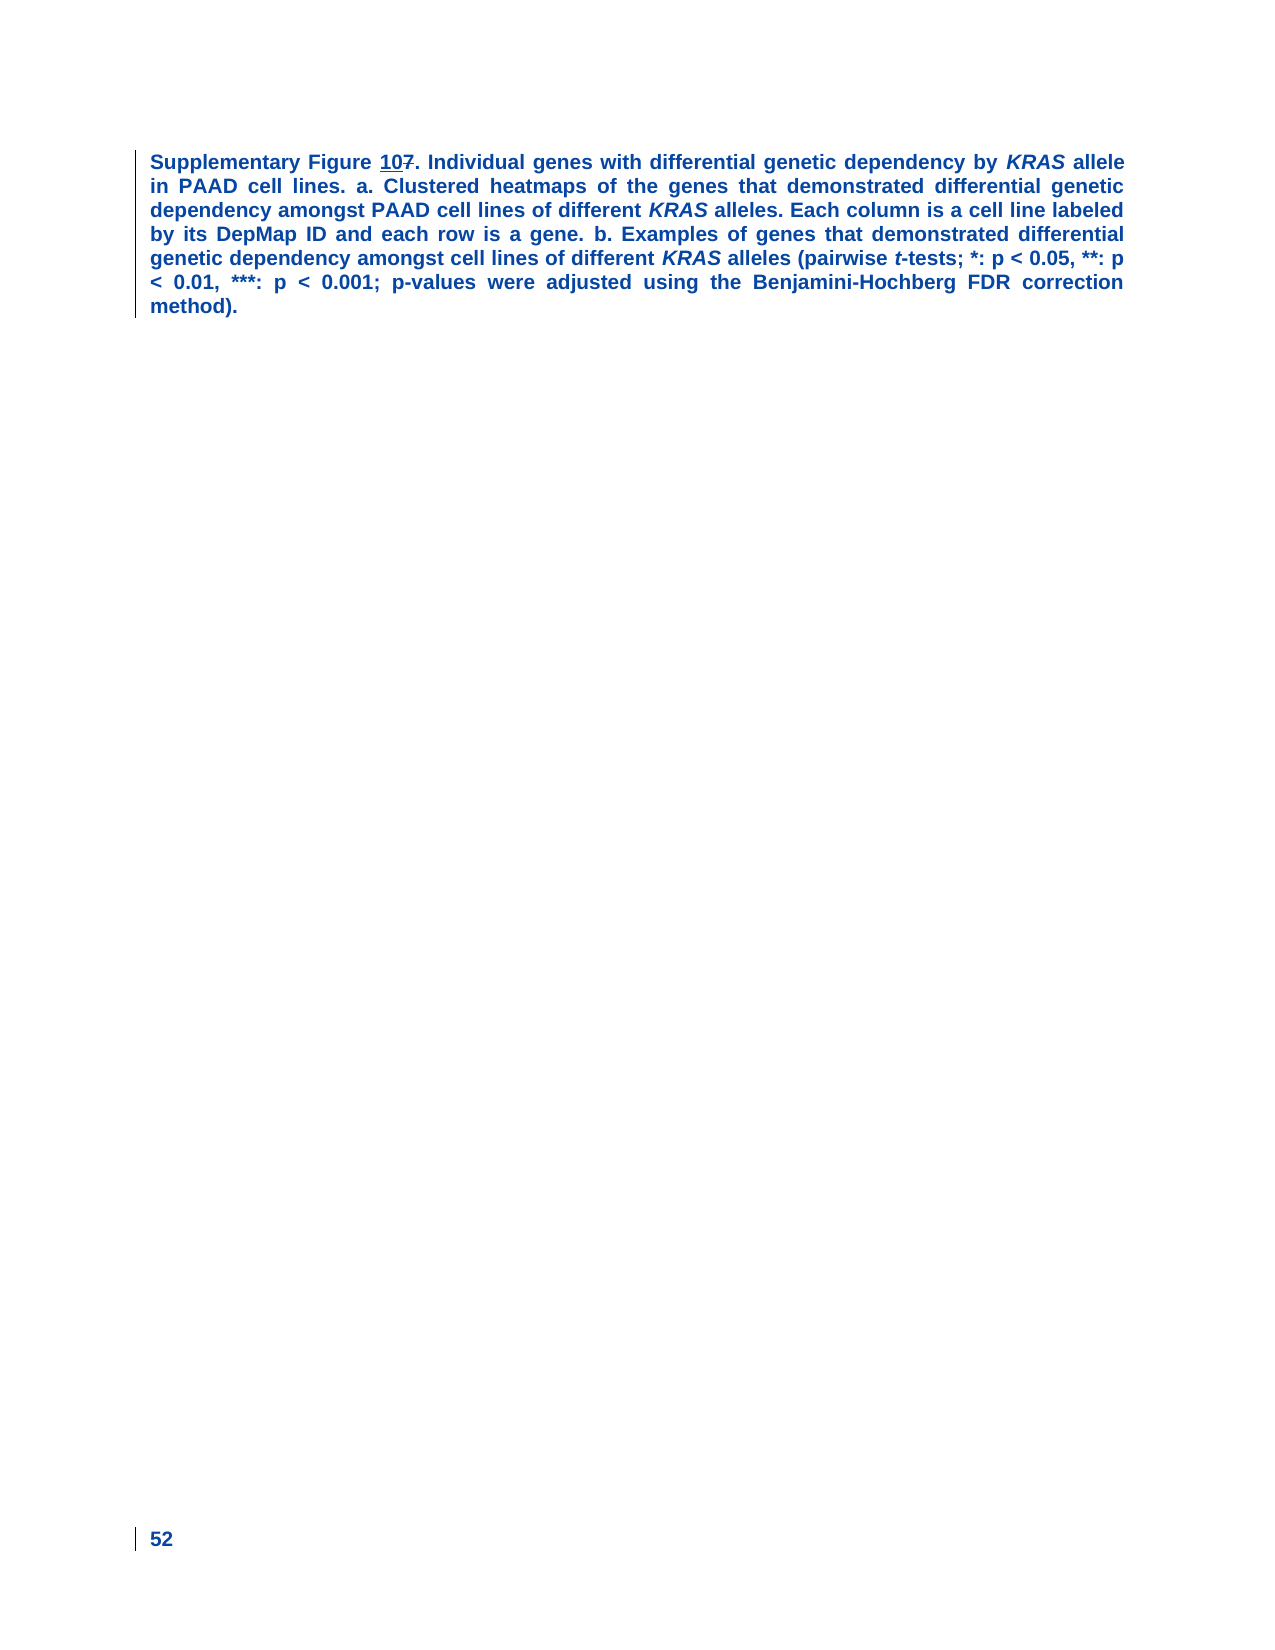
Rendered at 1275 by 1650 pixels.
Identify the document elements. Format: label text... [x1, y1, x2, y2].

text Supplementary Figure . Individual genes with differential genetic dependency by KRAS allele in PAAD cell lines. a. Clustered heatmaps of the genes that demonstrated differential genetic dependency amongst PAAD cell lines of different KRAS alleles. Each column is a cell line labeled by its DepMap ID and each row is a gene. b. Examples of genes that demonstrated differential genetic dependency amongst cell lines of different KRAS alleles (pairwise t-tests; *: p < 0.05, **: p < 0.01, ***: p < 0.001; p-values were adjusted using the Benjamini-Hochberg FDR correction method). [150, 150, 1125, 318]
